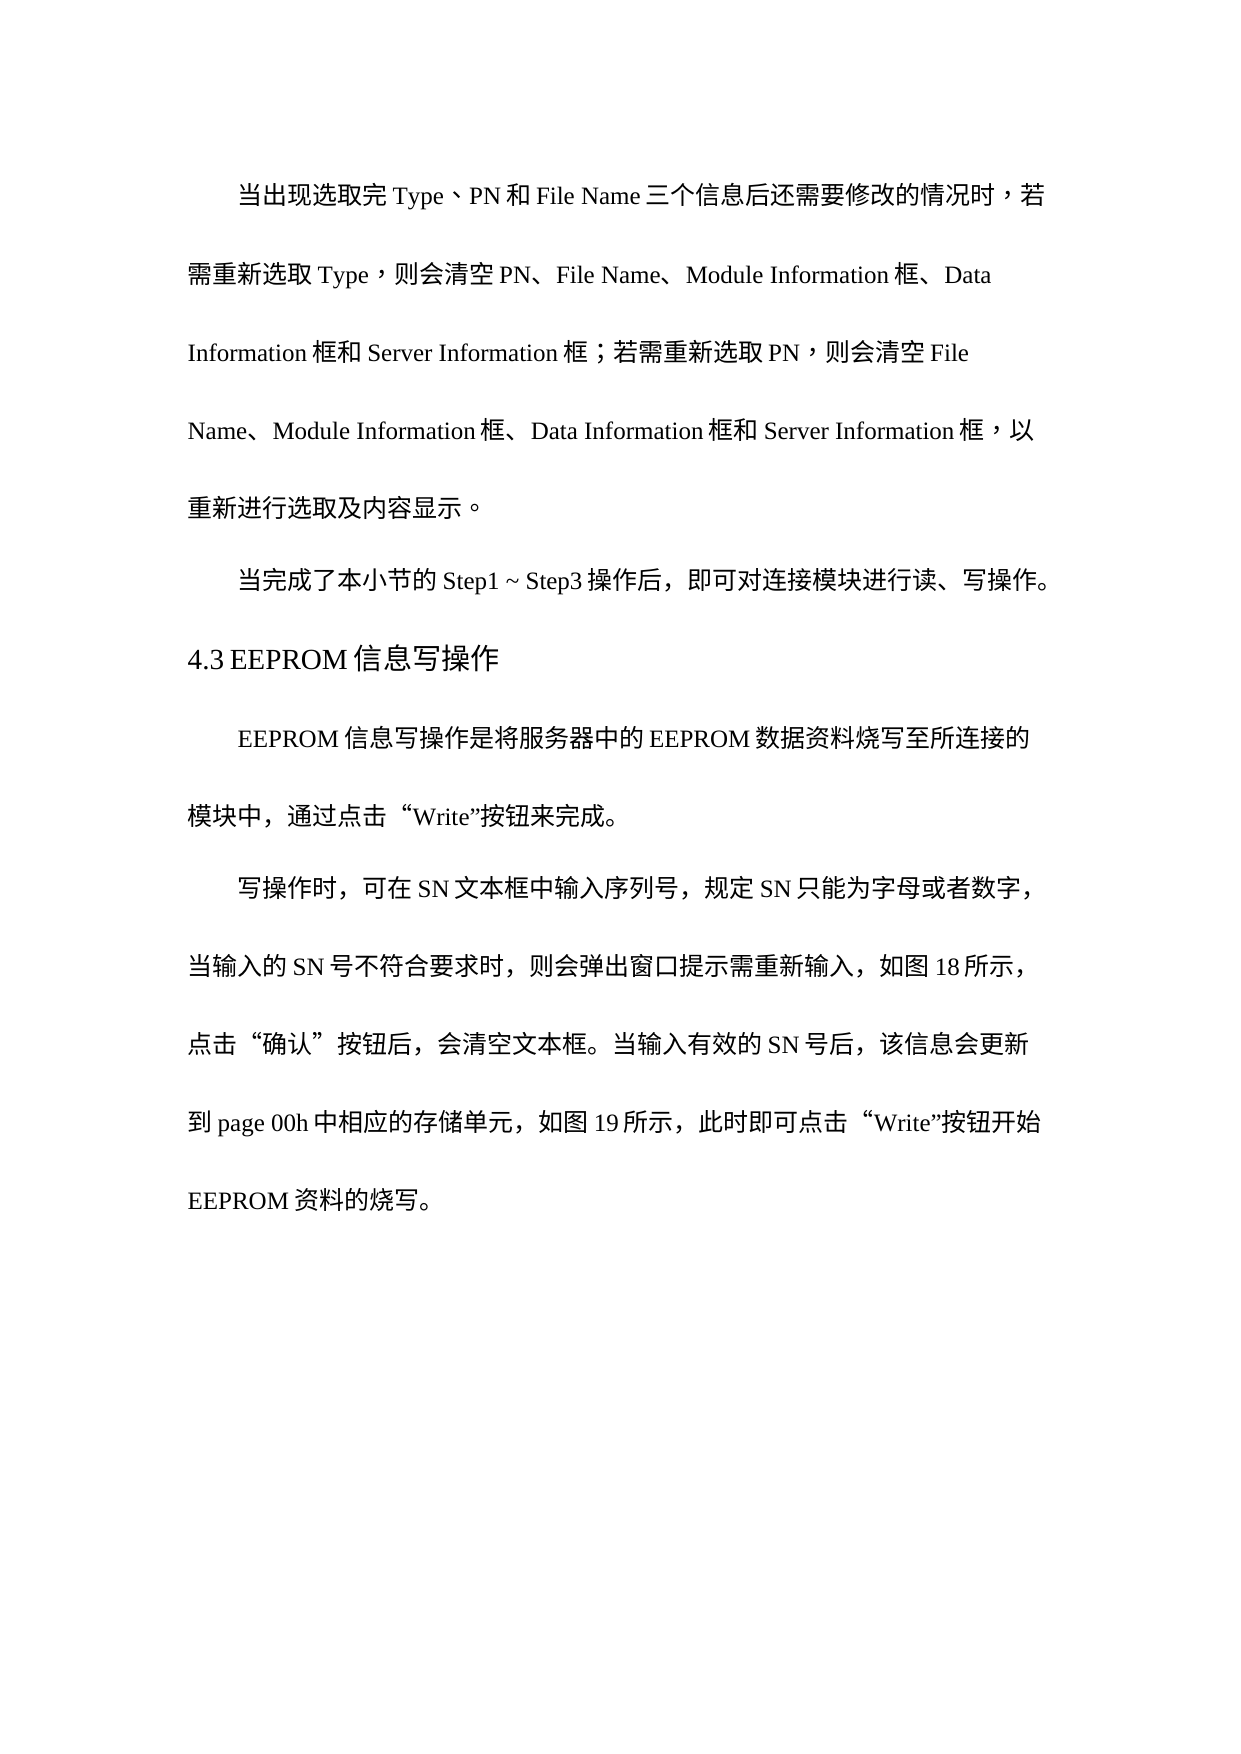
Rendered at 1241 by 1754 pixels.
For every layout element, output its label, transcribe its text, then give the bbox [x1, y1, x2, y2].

text 写操作时，可在SN文本框中输入序列号，规定SN只能为字母或者数字，当输入的SN号不符合要求时，则会弹出窗口提示需重新输入，如图18所示，点击“确认”按钮后，会清空文本框。当输入有效的SN号后，该信息会更新到page 00h中相应的存储单元，如图19所示，此时即可点击“Write”按钮开始EEPROM资料的烧写。 [187, 854, 1053, 1231]
subtitle EEPROM信息写操作 [187, 624, 1053, 689]
text EEPROM信息写操作是将服务器中的EEPROM数据资料烧写至所连接的模块中，通过点击“Write”按钮来完成。 [187, 704, 1053, 847]
text 当出现选取完Type、PN和File Name三个信息后还需要修改的情况时，若需重新选取Type，则会清空PN、File Name、Module Information框、Data Information框和Server Information框；若需重新选取PN，则会清空File Name、Module Information框、Data Information框和Server Information框，以重新进行选取及内容显示。 [187, 162, 1053, 539]
text 当完成了本小节的Step1 ~ Step3操作后，即可对连接模块进行读、写操作。 [187, 546, 1053, 611]
